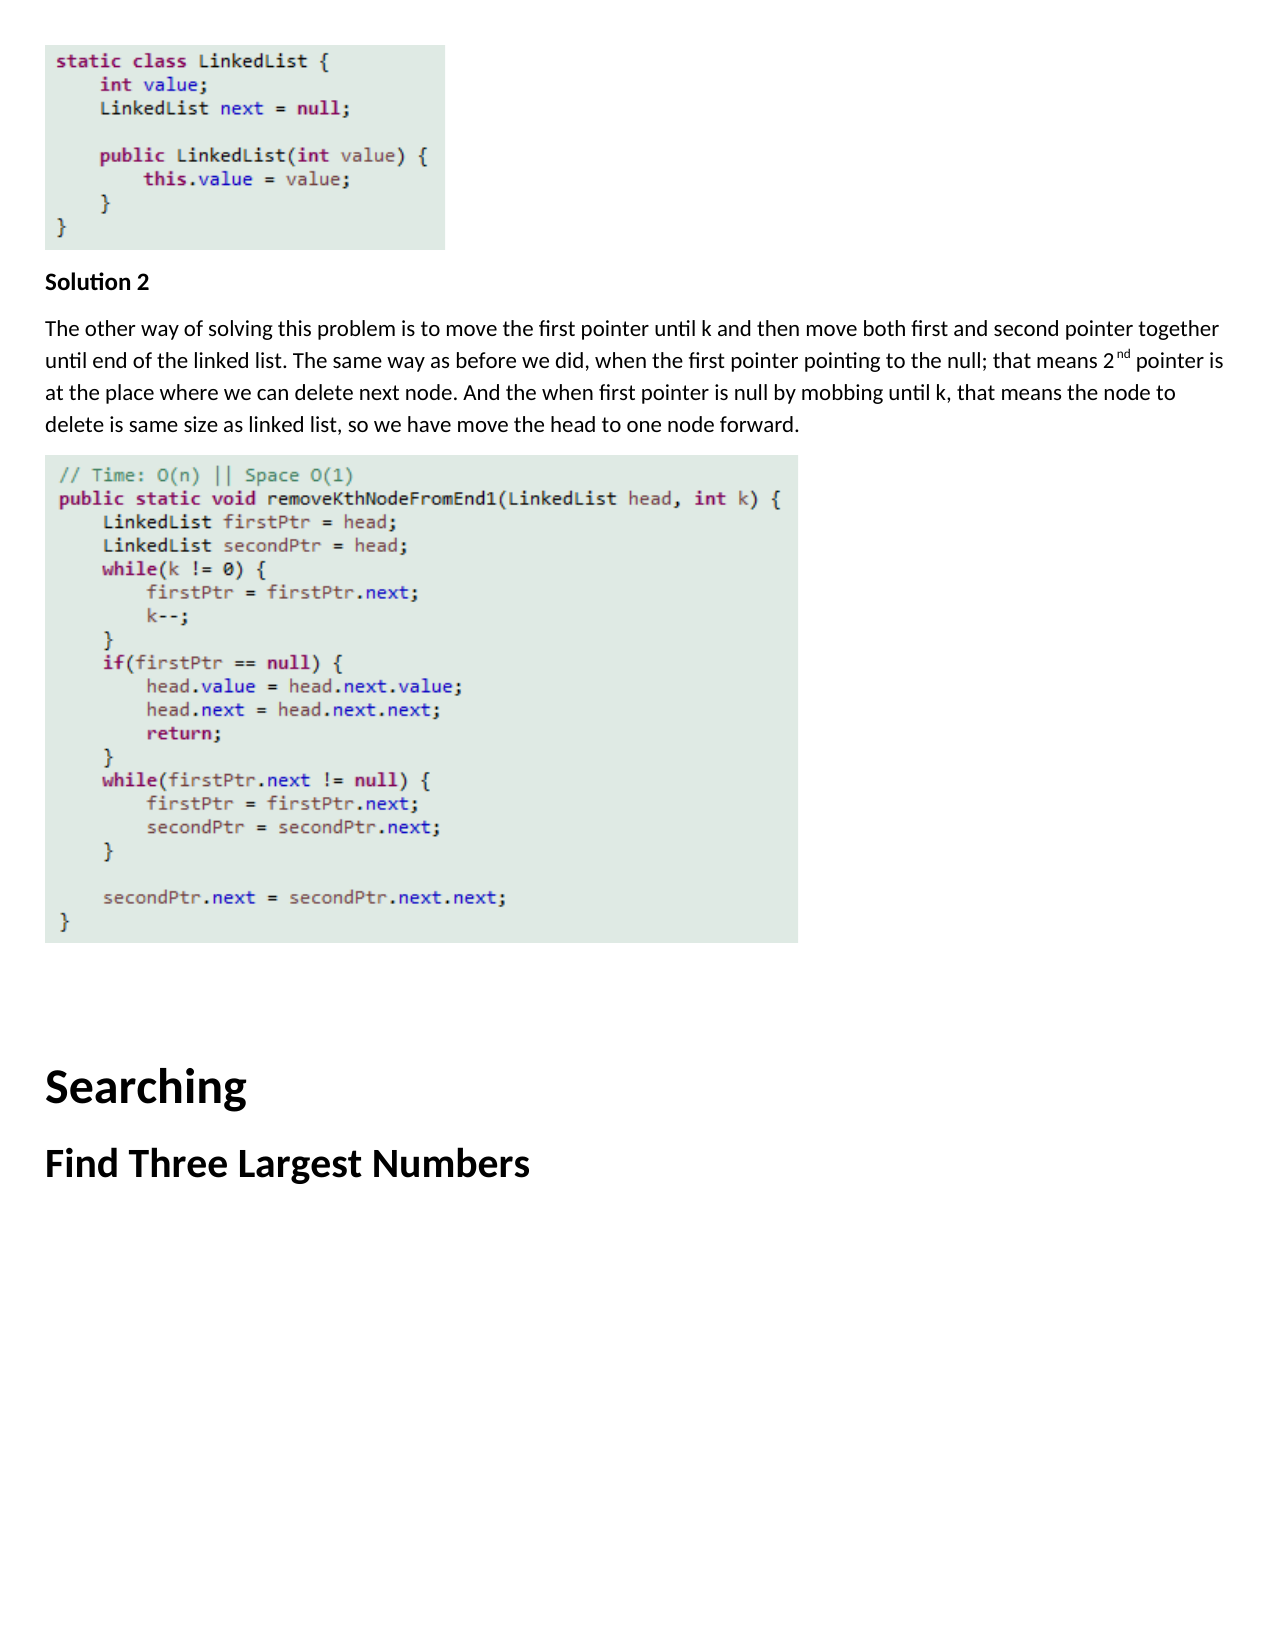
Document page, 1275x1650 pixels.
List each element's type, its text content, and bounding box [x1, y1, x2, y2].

text The other way of solving this problem is to move the first pointer until k and then move both first and second pointer together until end of the linked list. The same way as before we did, when the first pointer pointing to the null; that means 2nd pointer is at the place where we can delete next node. And the when first pointer is null by mobbing until k, that means the node to delete is same size as linked list, so we have move the head to one node forward. [45, 314, 1230, 438]
text Find Three Largest Numbers [45, 1137, 1230, 1188]
picture [45, 455, 799, 943]
picture [45, 45, 445, 250]
text Searching [45, 1054, 1230, 1116]
text Solution 2 [45, 266, 1230, 297]
